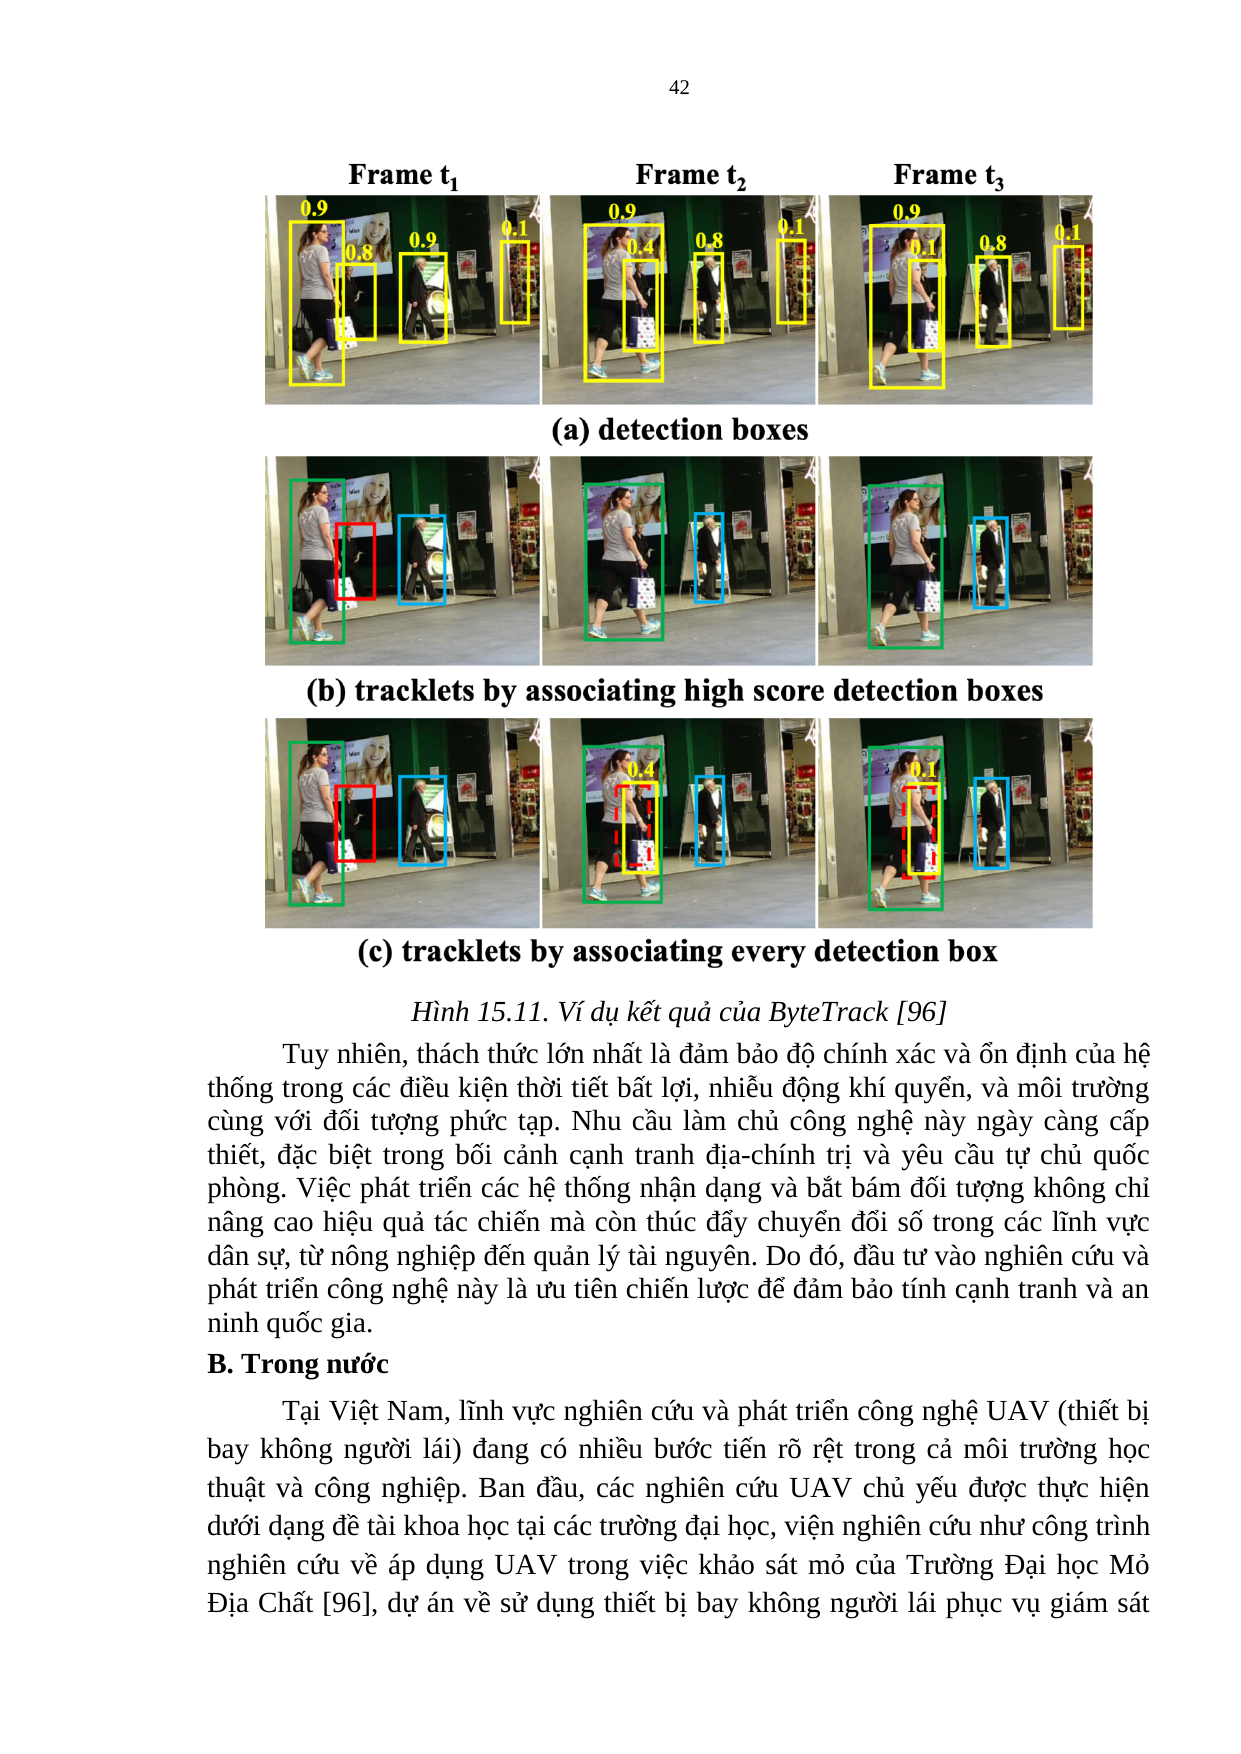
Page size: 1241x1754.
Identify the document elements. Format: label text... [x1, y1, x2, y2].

picture [265, 147, 1094, 987]
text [207, 1393, 1152, 1619]
text B. Trong nước [207, 1347, 1152, 1380]
text Tuy nhiên, thách thức lớn nhất là đảm bảo độ chính xác và ổn định của hệ thống trong các điều kiện thời tiết bất lợi, nhiễu động khí quyển, và môi trường cùng với đối tượng phức tạp. Nhu cầu làm chủ công nghệ này ngày càng cấp thiết, đặc biệt trong bối cảnh cạnh tranh địa-chính trị và yêu cầu tự chủ quốc phòng. Việc phát triển các hệ thống nhận dạng và bắt bám đối tượng không chỉ nâng cao hiệu quả tác chiến mà còn thúc đẩy chuyển đổi số trong các lĩnh vực dân sự, từ nông nghiệp đến quản lý tài nguyên. Do đó, đầu tư vào nghiên cứu và phát triển công nghệ này là ưu tiên chiến lược để đảm bảo tính cạnh tranh và an ninh quốc gia. [207, 1036, 1152, 1338]
text Hình 15.11. Ví dụ kết quả của ByteTrack [96] [207, 994, 1152, 1028]
